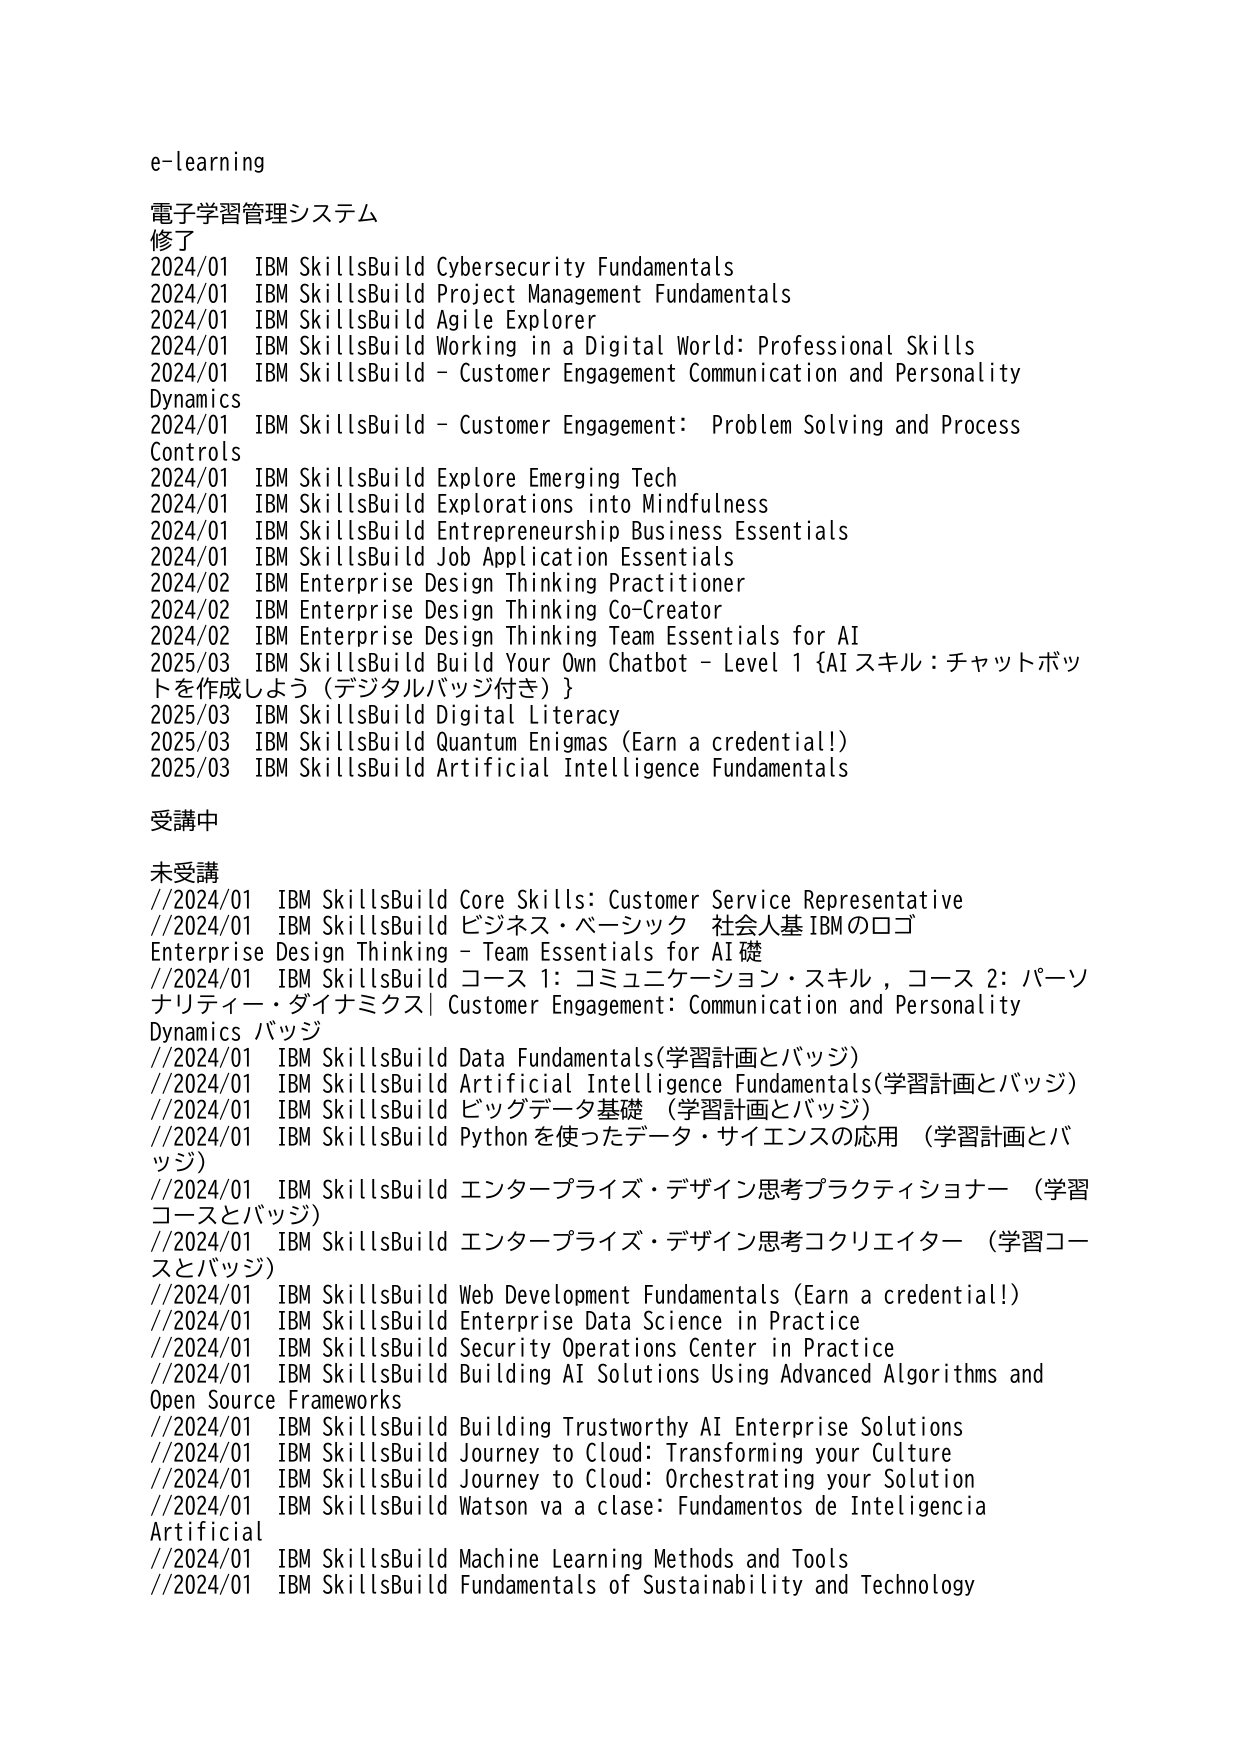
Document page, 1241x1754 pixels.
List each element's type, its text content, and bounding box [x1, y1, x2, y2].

text 2024/01 IBM SkillsBuild Explore Emerging Tech [150, 466, 1090, 489]
text //2024/01 IBM SkillsBuild Journey to Cloud: Orchestrating your Solution [150, 1468, 1090, 1491]
text 修了 [150, 229, 1090, 252]
text 電子学習管理システム [150, 203, 1090, 226]
text //2024/01 IBM SkillsBuild Journey to Cloud: Transforming your Culture [150, 1441, 1090, 1464]
text //2024/01 IBM SkillsBuild Web Development Fundamentals (Earn a credential!) [150, 1283, 1090, 1306]
text //2024/01 IBM SkillsBuild Security Operations Center in Practice [150, 1336, 1090, 1359]
text 2025/03 IBM SkillsBuild Build Your Own Chatbot - Level 1｛AIスキル：チャットボットを作成しよう（デジタルバッジ付き）｝ [150, 651, 1090, 700]
text //2024/01 IBM SkillsBuild ビジネス・ベーシック 社会人基IBMのロゴ [150, 914, 1090, 937]
text 受講中 [150, 809, 1090, 832]
text 2024/01 IBM SkillsBuild Project Management Fundamentals [150, 282, 1090, 305]
text 2025/03 IBM SkillsBuild Digital Literacy [150, 703, 1090, 726]
text //2024/01 IBM SkillsBuild Artificial Intelligence Fundamentals(学習計画とバッジ) [150, 1072, 1090, 1095]
text 2025/03 IBM SkillsBuild Artificial Intelligence Fundamentals [150, 756, 1090, 779]
text 2024/01 IBM SkillsBuild Working in a Digital World: Professional Skills [150, 334, 1090, 357]
text 2024/02 IBM Enterprise Design Thinking Team Essentials for AI [150, 624, 1090, 647]
text //2024/01 IBM SkillsBuild Core Skills: Customer Service Representative [150, 888, 1090, 911]
text //2024/01 IBM SkillsBuild Enterprise Data Science in Practice [150, 1309, 1090, 1332]
text //2024/01 IBM SkillsBuild Fundamentals of Sustainability and Technology [150, 1573, 1090, 1596]
text //2024/01 IBM SkillsBuild Pythonを使ったデータ・サイエンスの応用 （学習計画とバッジ） [150, 1125, 1090, 1174]
text 2024/01 IBM SkillsBuild Explorations into Mindfulness [150, 493, 1090, 516]
text //2024/01 IBM SkillsBuild コース 1: コミュニケーション・スキル , コース 2: パーソナリティー・ダイナミクス| Customer Engagement: Communication and Personality Dynamics バッジ [150, 967, 1090, 1043]
text //2024/01 IBM SkillsBuild ビッグデータ基礎 （学習計画とバッジ） [150, 1099, 1090, 1122]
text 2025/03 IBM SkillsBuild Quantum Enigmas (Earn a credential!) [150, 730, 1090, 753]
text 2024/01 IBM SkillsBuild Entrepreneurship Business Essentials [150, 519, 1090, 542]
text //2024/01 IBM SkillsBuild Watson va a clase: Fundamentos de Inteligencia Artificial [150, 1494, 1090, 1543]
text //2024/01 IBM SkillsBuild Machine Learning Methods and Tools [150, 1547, 1090, 1570]
text 未受講 [150, 862, 1090, 884]
text //2024/01 IBM SkillsBuild Building Trustworthy AI Enterprise Solutions [150, 1415, 1090, 1438]
text 2024/01 IBM SkillsBuild Agile Explorer [150, 308, 1090, 331]
text 2024/01 IBM SkillsBuild Job Application Essentials [150, 545, 1090, 568]
text //2024/01 IBM SkillsBuild Data Fundamentals(学習計画とバッジ） [150, 1046, 1090, 1069]
text 2024/01 IBM SkillsBuild - Customer Engagement: Problem Solving and Process Controls [150, 413, 1090, 463]
text //2024/01 IBM SkillsBuild エンタープライズ・デザイン思考プラクティショナー （学習コースとバッジ） [150, 1178, 1090, 1227]
text e-learning [150, 150, 1090, 173]
text 2024/01 IBM SkillsBuild Cybersecurity Fundamentals [150, 255, 1090, 278]
text //2024/01 IBM SkillsBuild Building AI Solutions Using Advanced Algorithms and Open Source Frameworks [150, 1362, 1090, 1412]
text Enterprise Design Thinking - Team Essentials for AI礎 [150, 941, 1090, 963]
text 2024/01 IBM SkillsBuild - Customer Engagement Communication and Personality Dynamics [150, 361, 1090, 410]
text 2024/02 IBM Enterprise Design Thinking Practitioner [150, 572, 1090, 594]
text 2024/02 IBM Enterprise Design Thinking Co-Creator [150, 598, 1090, 621]
text //2024/01 IBM SkillsBuild エンタープライズ・デザイン思考コクリエイター （学習コースとバッジ） [150, 1231, 1090, 1280]
